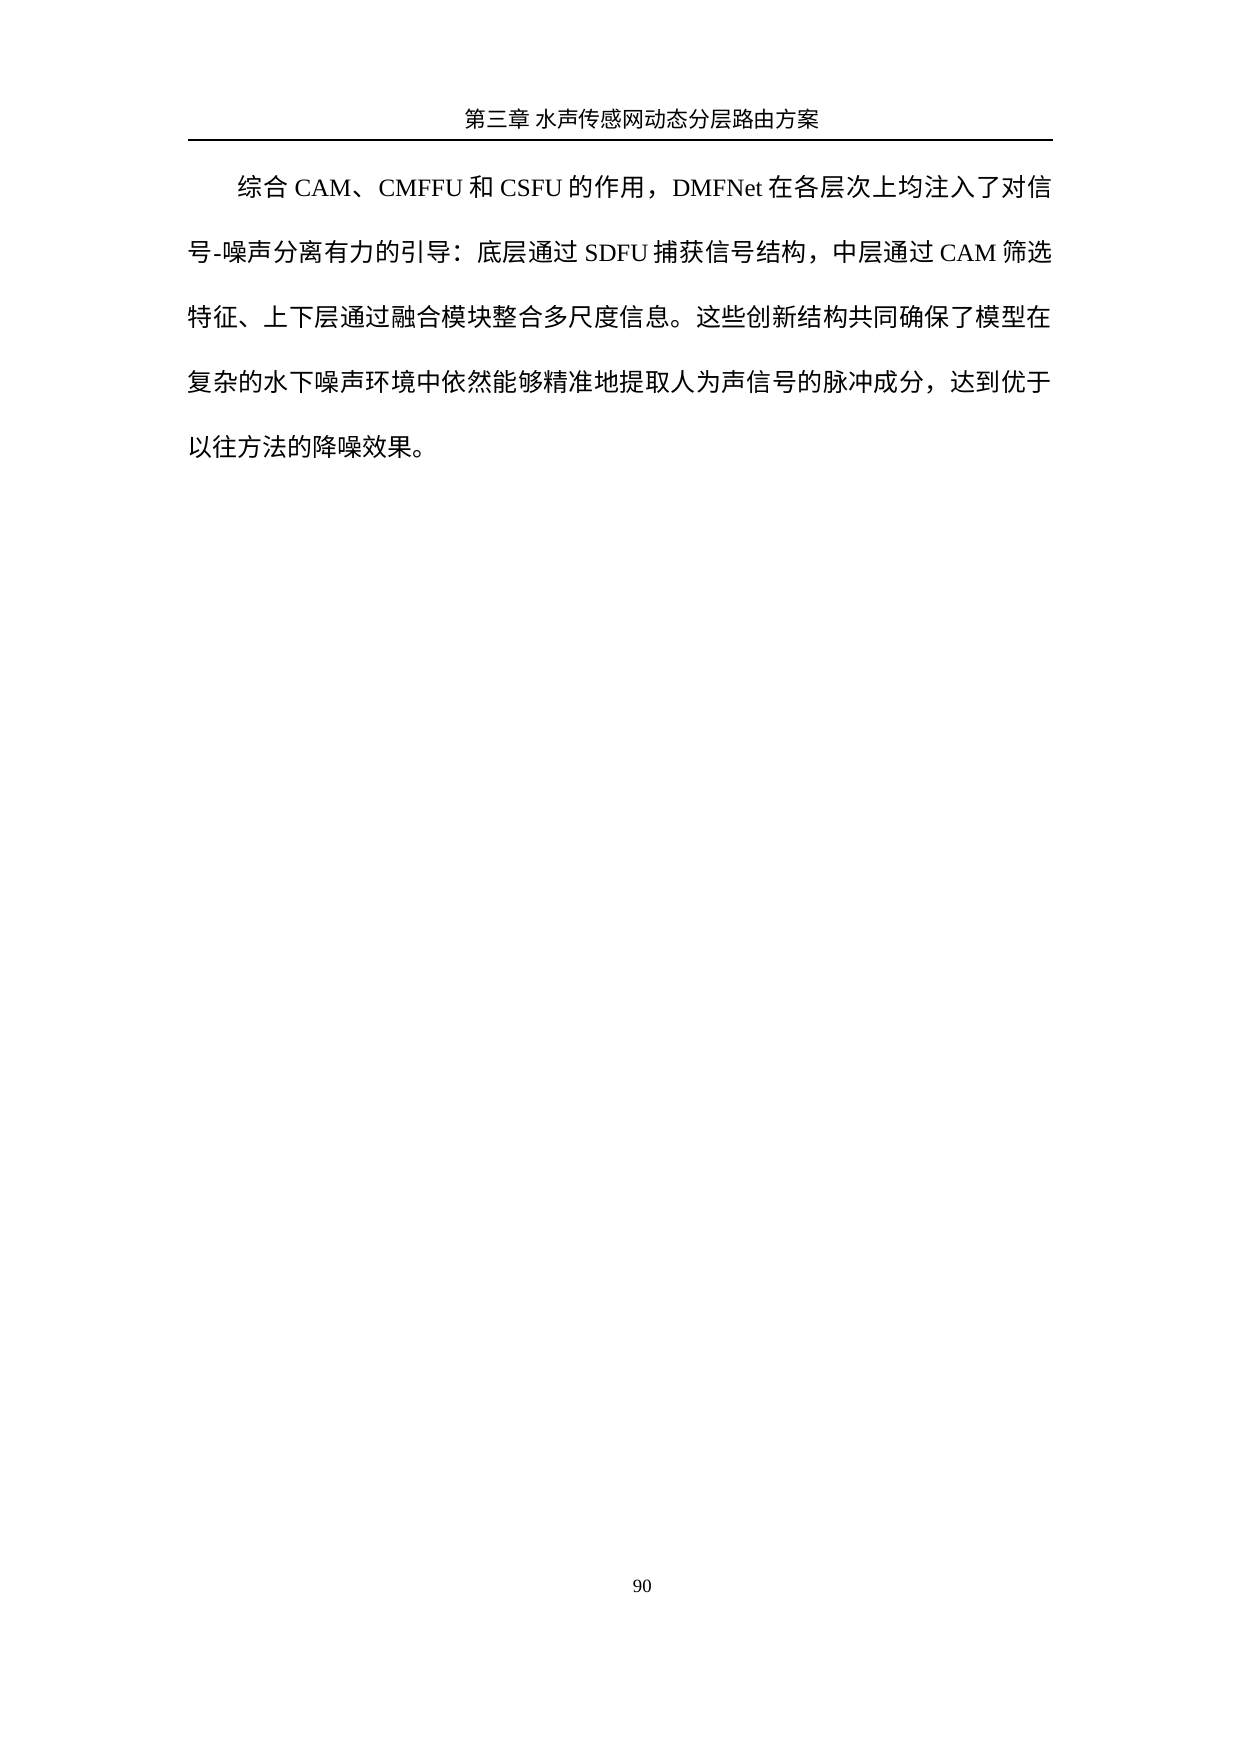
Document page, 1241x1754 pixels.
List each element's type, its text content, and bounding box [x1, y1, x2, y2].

text 综合CAM、CMFFU和CSFU的作用，DMFNet在各层次上均注入了对信号-噪声分离有力的引导：底层通过SDFU捕获信号结构，中层通过CAM筛选特征、上下层通过融合模块整合多尺度信息。这些创新结构共同确保了模型在复杂的水下噪声环境中依然能够精准地提取人为声信号的脉冲成分，达到优于以往方法的降噪效果。 [187, 153, 1053, 478]
